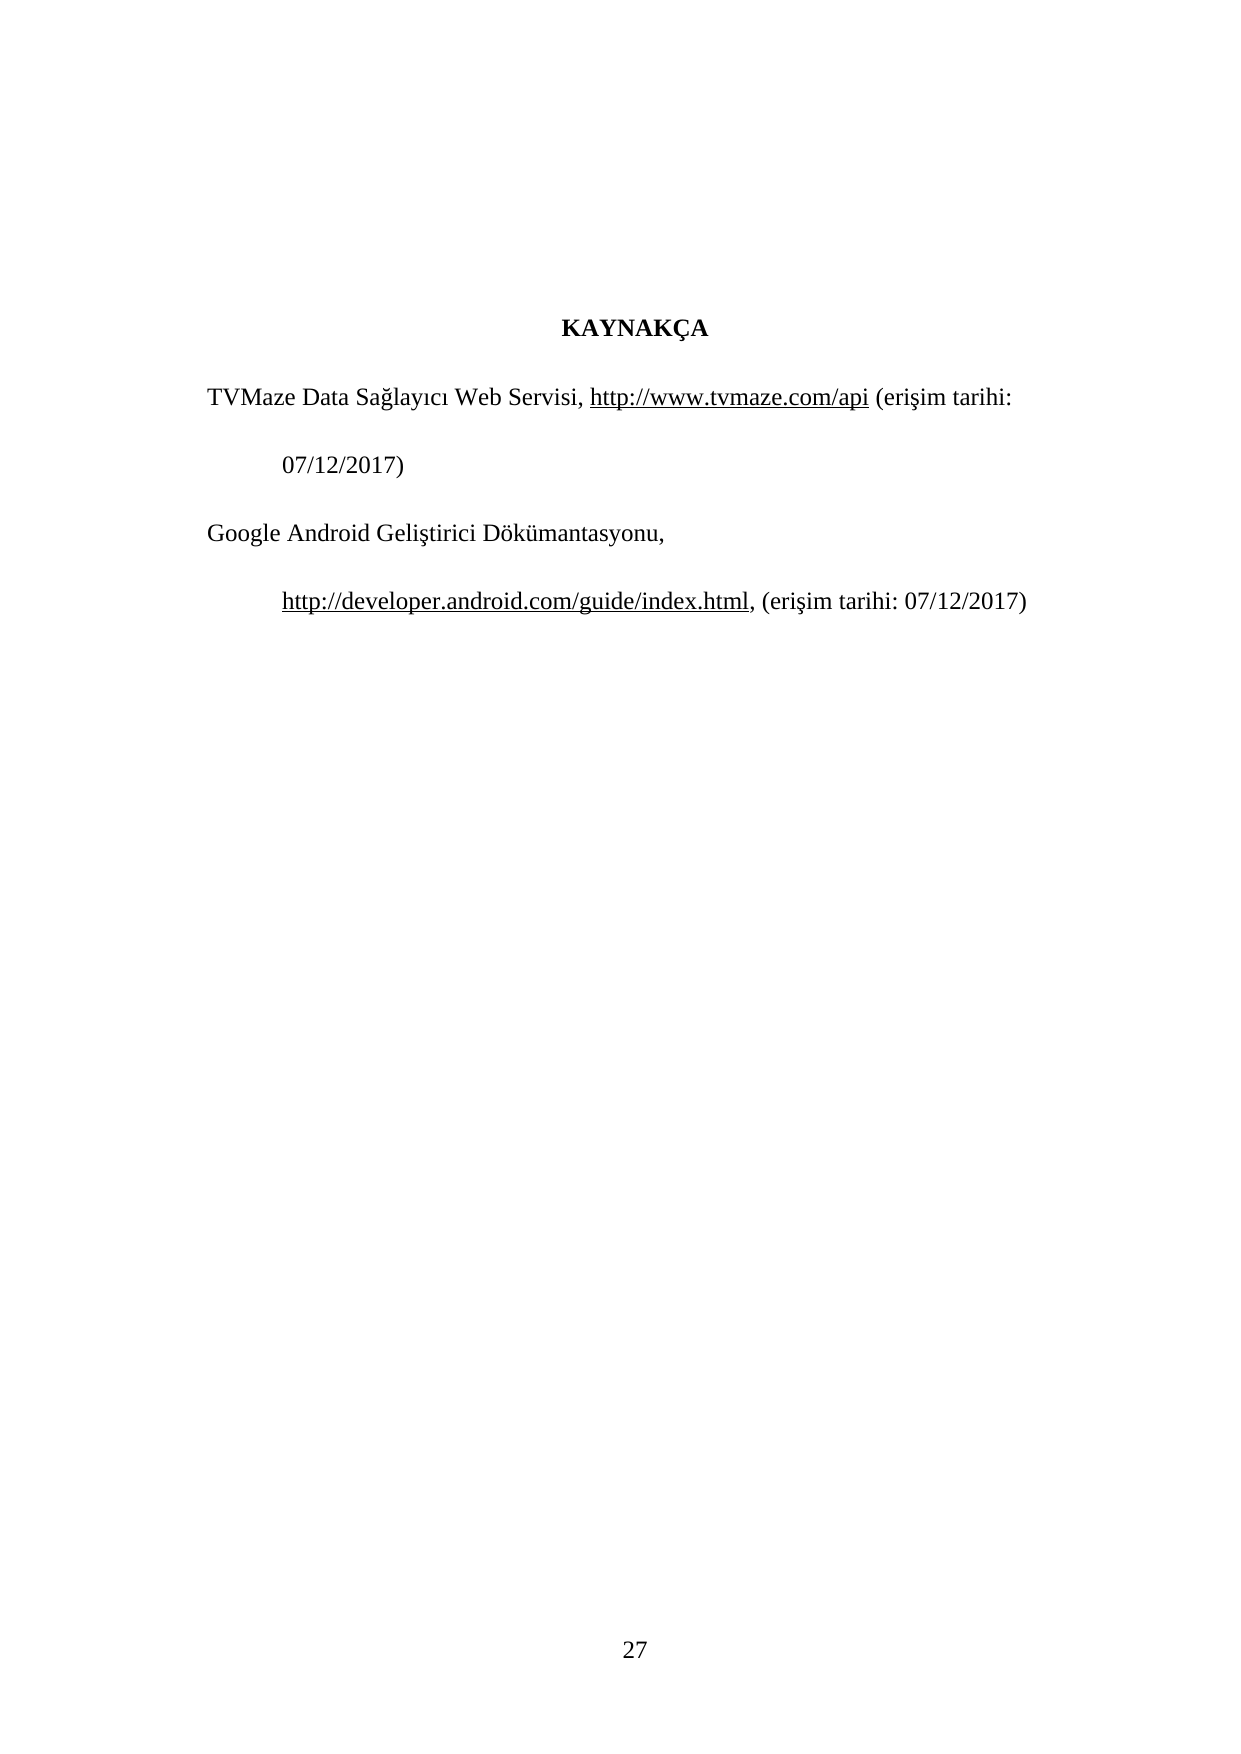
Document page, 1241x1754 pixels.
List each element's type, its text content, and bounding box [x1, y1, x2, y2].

text KAYNAKÇA [207, 313, 1063, 342]
text http://developer.android.com/guide/index.html, (erişim tarihi: 07/12/2017) [207, 586, 1063, 615]
text TVMaze Data Sağlayıcı Web Servisi, http://www.tvmaze.com/api (erişim tarihi: [207, 382, 1063, 410]
text 07/12/2017) [207, 450, 1063, 478]
text Google Android Geliştirici Dökümantasyonu, [207, 518, 1063, 547]
